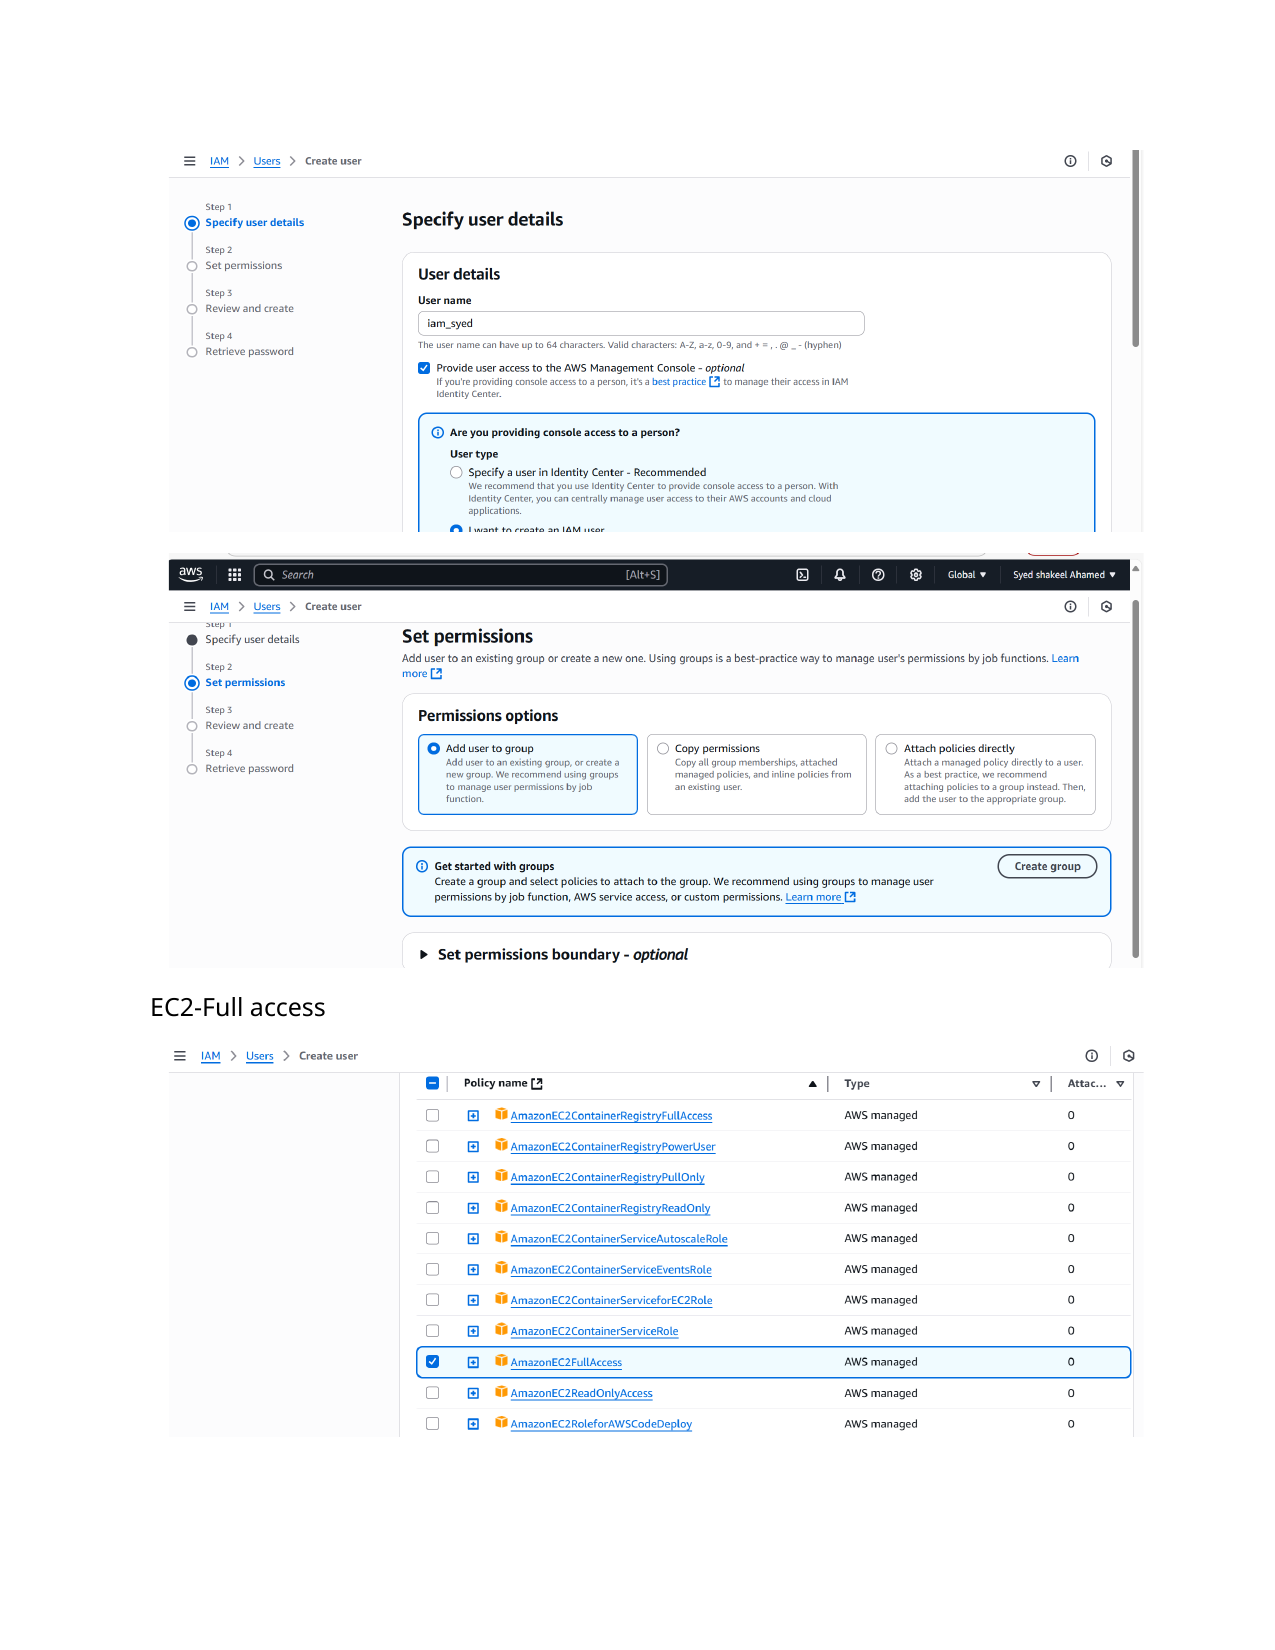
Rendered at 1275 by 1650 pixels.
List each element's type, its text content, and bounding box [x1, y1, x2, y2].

text EC2-Full access [150, 989, 1125, 1023]
